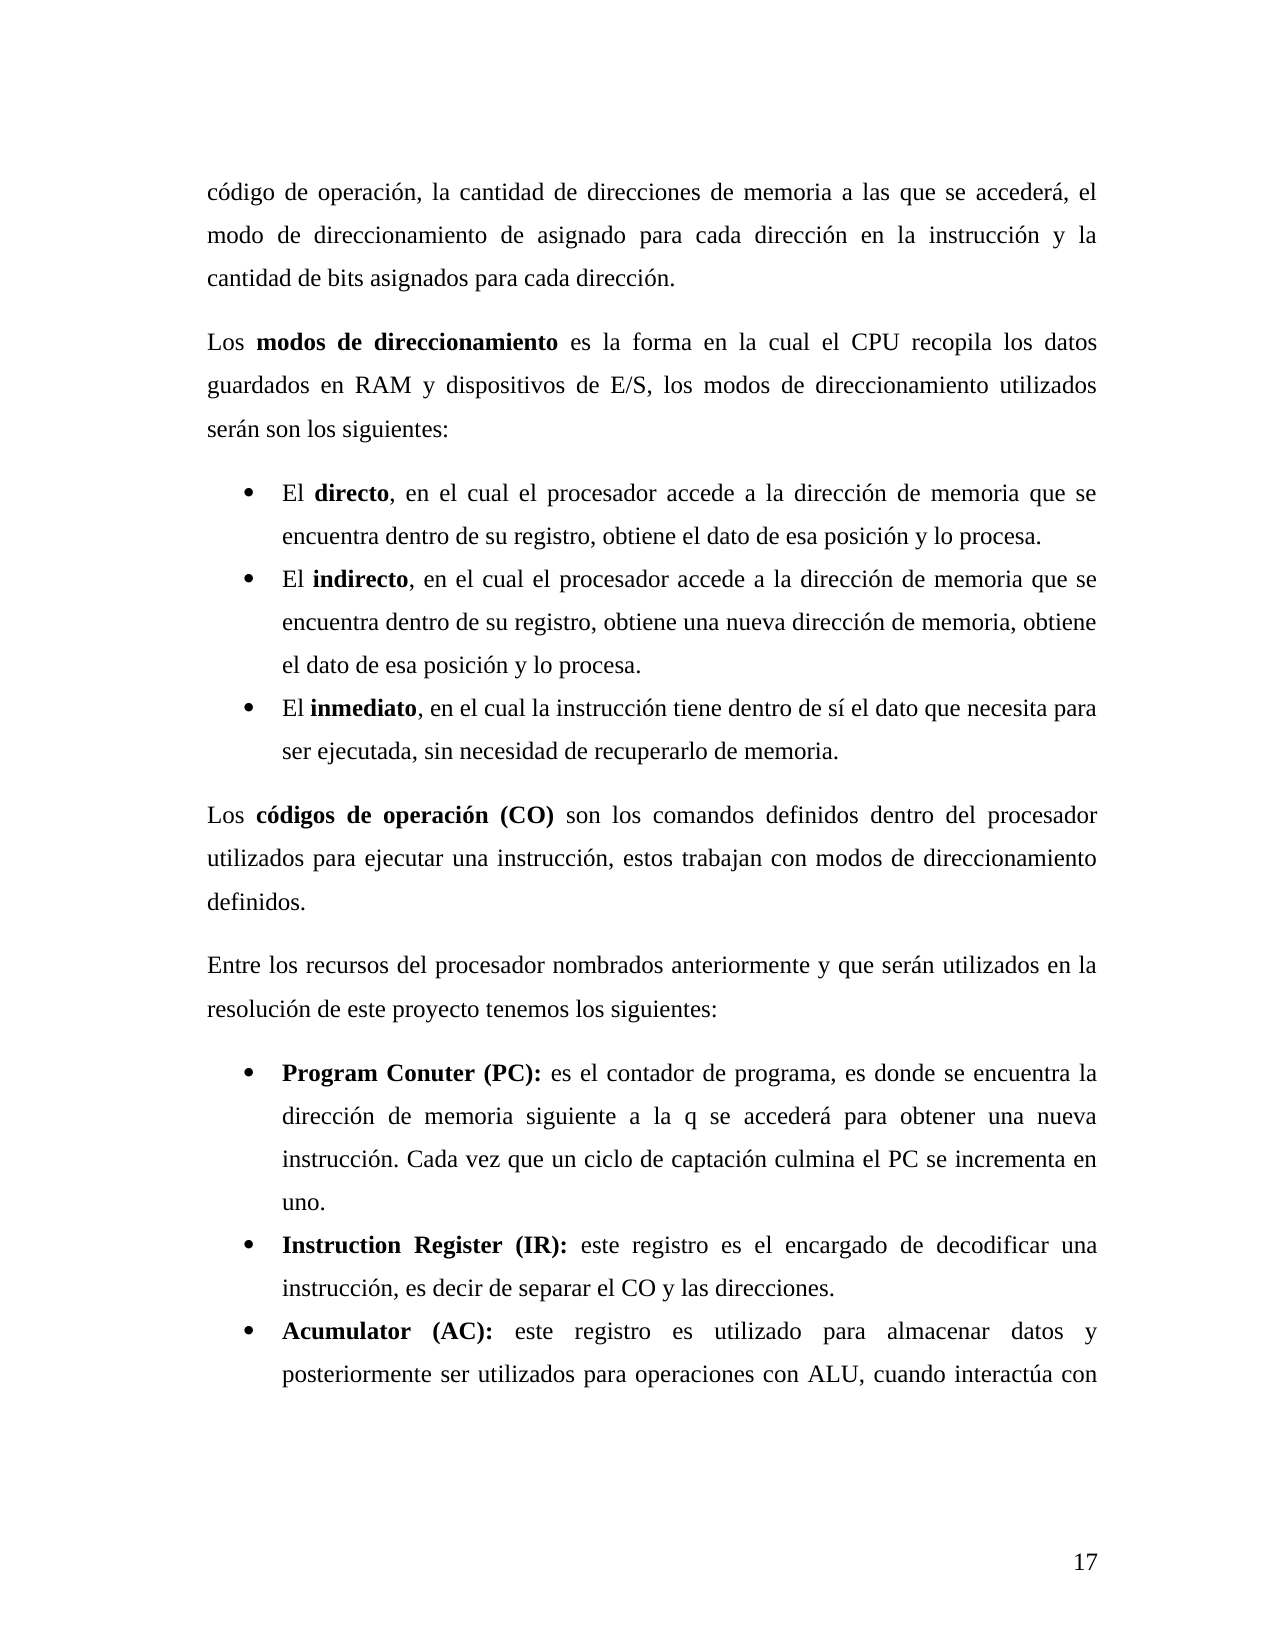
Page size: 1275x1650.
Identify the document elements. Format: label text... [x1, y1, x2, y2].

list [244, 1316, 1098, 1388]
list El directo, en el cual el procesador accede a la dirección de memoria que se encuentra dentro de su registro, obtiene el dato de esa posición y lo procesa. [244, 478, 1098, 549]
list El inmediato, en el cual la instrucción tiene dentro de sí el dato que necesita para ser ejecutada, sin necesidad de recuperarlo de memoria. [244, 693, 1098, 765]
text Entre los recursos del procesador nombrados anteriormente y que serán utilizados en la resolución de este proyecto tenemos los siguientes: [207, 951, 1098, 1022]
list El indirecto, en el cual el procesador accede a la dirección de memoria que se encuentra dentro de su registro, obtiene una nueva dirección de memoria, obtiene el dato de esa posición y lo procesa. [244, 564, 1098, 679]
text Los modos de direccionamiento es la forma en la cual el CPU recopila los datos guardados en RAM y dispositivos de E/S, los modos de direccionamiento utilizados serán son los siguientes: [207, 327, 1098, 442]
list Program Conuter (PC): es el contador de programa, es donde se encuentra la dirección de memoria siguiente a la q se accederá para obtener una nueva instrucción. Cada vez que un ciclo de captación culmina el PC se incrementa en uno. [244, 1058, 1098, 1216]
text Los códigos de operación (CO) son los comandos definidos dentro del procesador utilizados para ejecutar una instrucción, estos trabajan con modos de direccionamiento definidos. [207, 800, 1098, 915]
list Instruction Register (IR): este registro es el encargado de decodificar una instrucción, es decir de separar el CO y las direcciones. [244, 1230, 1098, 1302]
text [207, 177, 1098, 292]
